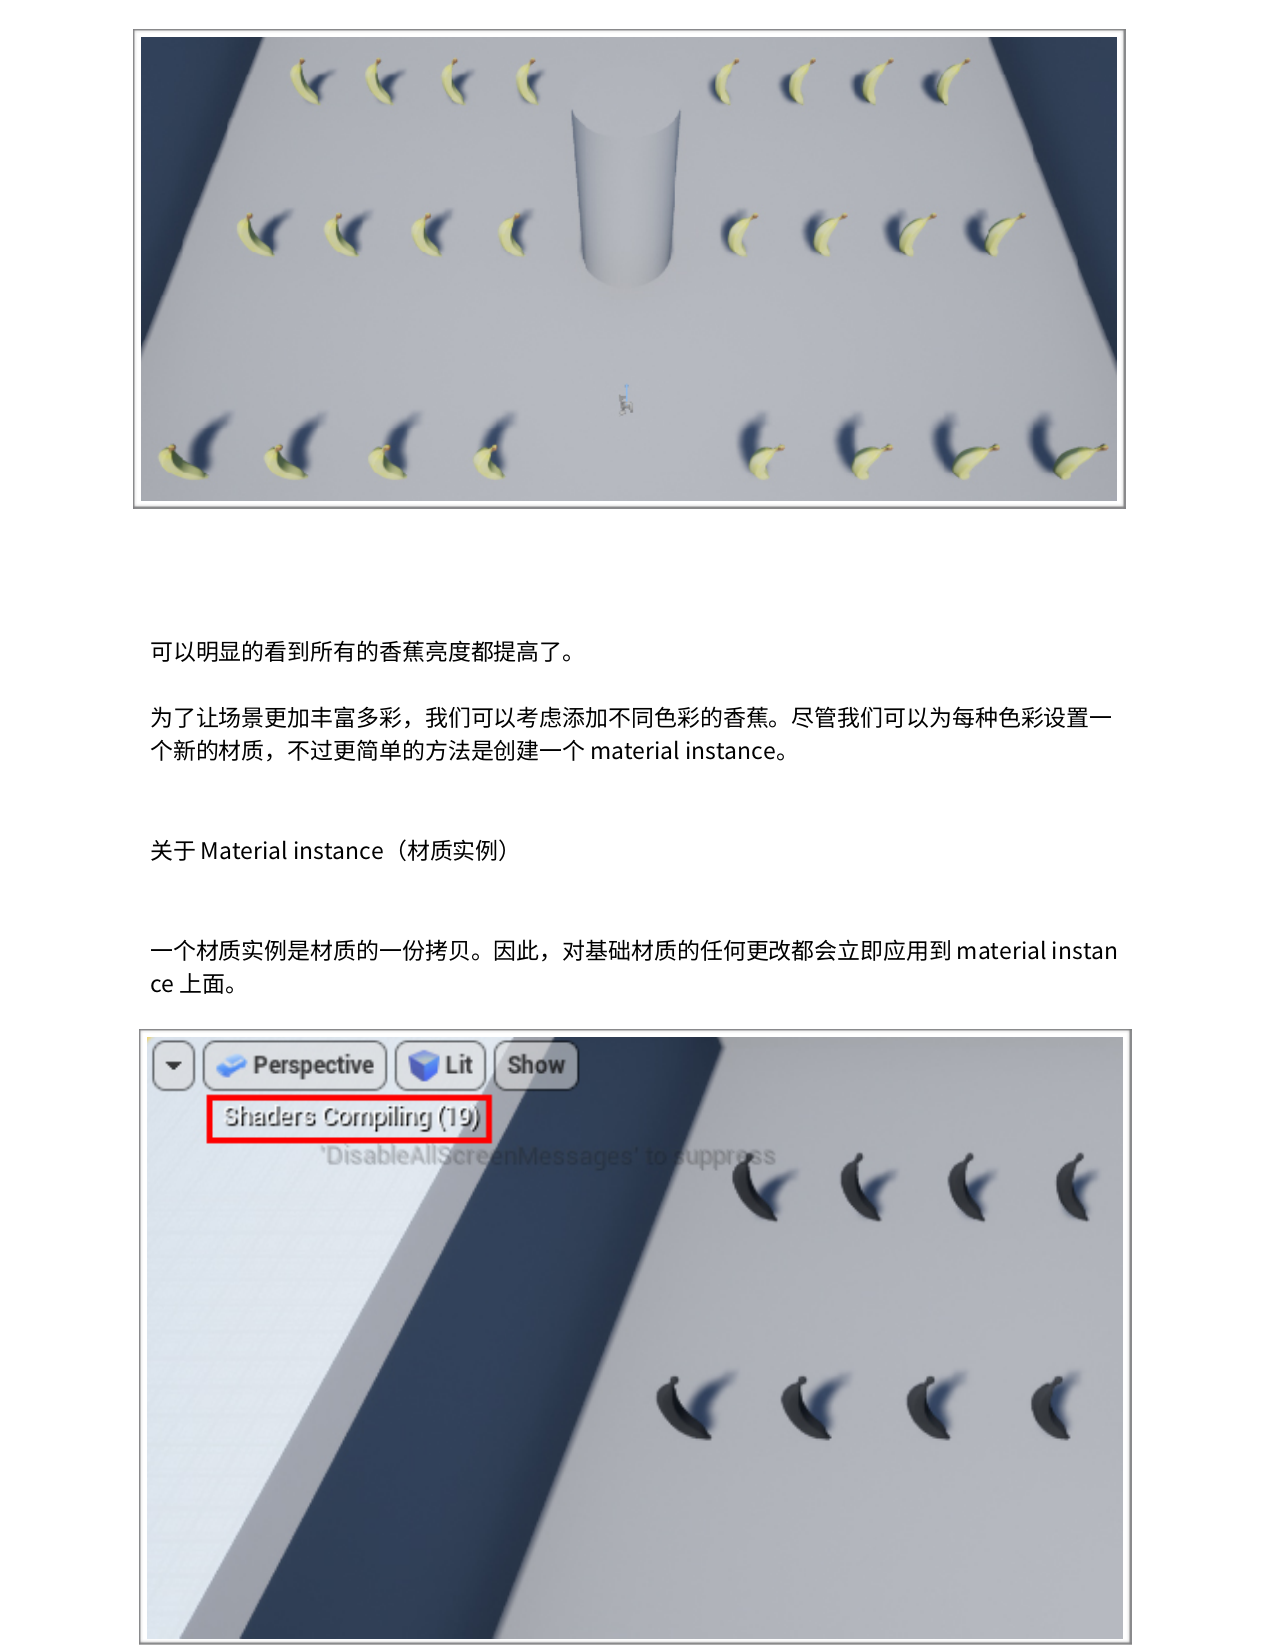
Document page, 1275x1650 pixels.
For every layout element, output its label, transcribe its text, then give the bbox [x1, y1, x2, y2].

text 关于Material instance（材质实例） [150, 833, 1125, 866]
picture [133, 29, 1126, 509]
text 为了让场景更加丰富多彩，我们可以考虑添加不同色彩的香蕉。尽管我们可以为每种色彩设置一个新的材质，不过更简单的方法是创建一个material instance。 [150, 700, 1125, 766]
text 可以明显的看到所有的香蕉亮度都提高了。 [150, 633, 1125, 667]
text 一个材质实例是材质的一份拷贝。因此，对基础材质的任何更改都会立即应用到material instance上面。 [150, 933, 1125, 999]
picture [139, 1029, 1132, 1647]
